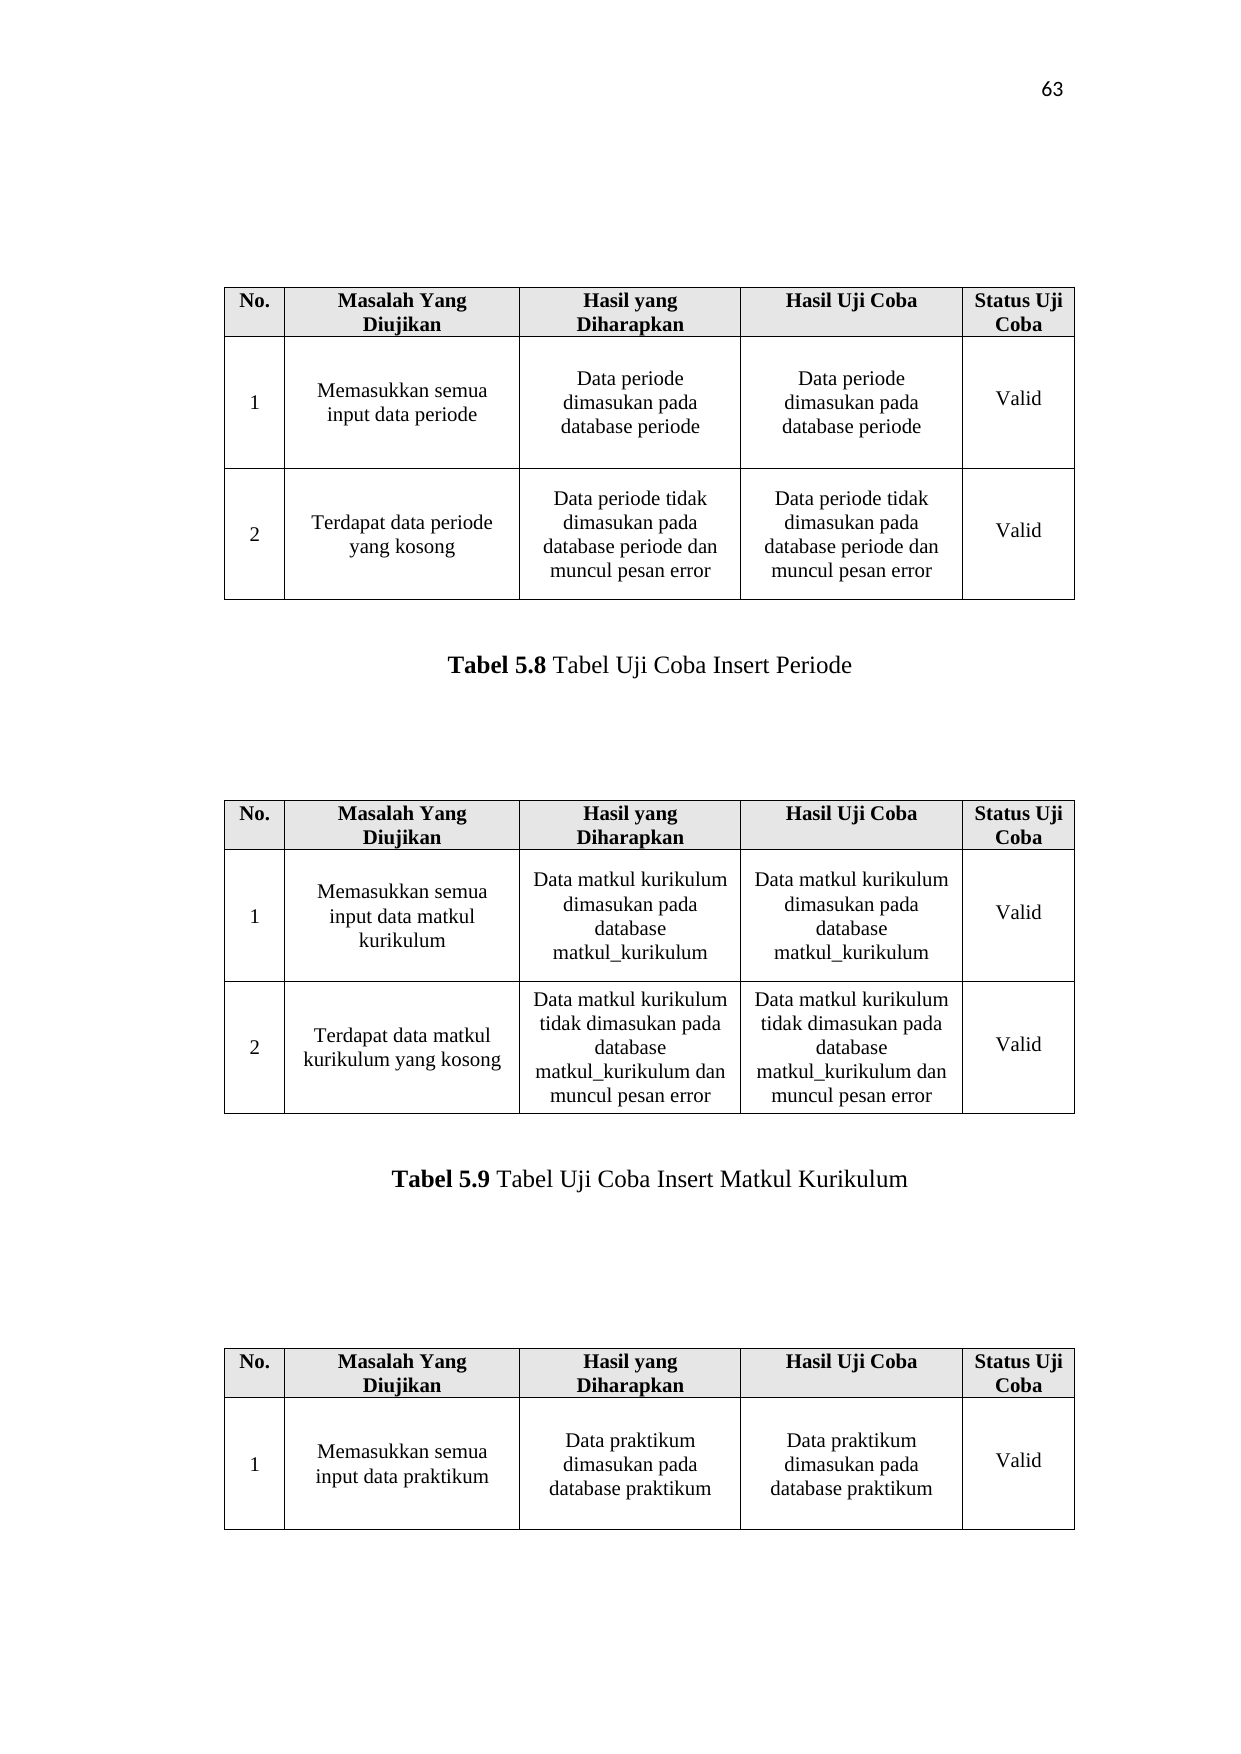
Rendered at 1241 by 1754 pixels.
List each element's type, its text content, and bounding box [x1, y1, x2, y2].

table_cell Valid [963, 982, 1074, 1113]
table_cell Data praktikum dimasukan pada database praktikum [741, 1398, 962, 1529]
table_header Status Uji Coba [963, 801, 1074, 849]
table_cell Terdapat data matkul kurikulum yang kosong [285, 982, 519, 1113]
table_cell 1 [225, 337, 284, 467]
table_cell Data praktikum dimasukan pada database praktikum [520, 1398, 740, 1529]
text Tabel 5.9 Tabel Uji Coba Insert Matkul Kurikulum [236, 1164, 1063, 1193]
table_cell Valid [963, 850, 1074, 981]
table_header Hasil Uji Coba [741, 1349, 962, 1397]
table_cell 1 [225, 850, 284, 981]
table_header Masalah Yang Diujikan [285, 1349, 519, 1397]
table_cell Memasukkan semua input data matkul kurikulum [285, 850, 519, 981]
table_cell Data matkul kurikulum dimasukan pada database matkul_kurikulum [741, 850, 962, 981]
table_header Hasil Uji Coba [741, 288, 962, 336]
table_header Hasil Uji Coba [741, 801, 962, 849]
table_cell Valid [963, 337, 1074, 467]
table_cell Data periode dimasukan pada database periode [741, 337, 962, 467]
table_cell Valid [963, 1398, 1074, 1529]
table_header No. [225, 1349, 284, 1397]
table_cell 2 [225, 469, 284, 599]
table_cell Data periode tidak dimasukan pada database periode dan muncul pesan error [741, 469, 962, 599]
table_header Hasil yang Diharapkan [520, 1349, 740, 1397]
table_header Status Uji Coba [963, 288, 1074, 336]
table_cell Memasukkan semua input data periode [285, 337, 519, 467]
table_header Masalah Yang Diujikan [285, 288, 519, 336]
table_header Hasil yang Diharapkan [520, 288, 740, 336]
table_cell Memasukkan semua input data praktikum [285, 1398, 519, 1529]
table_header No. [225, 288, 284, 336]
table_header Hasil yang Diharapkan [520, 801, 740, 849]
table_cell 2 [225, 982, 284, 1113]
table_cell Data matkul kurikulum dimasukan pada database matkul_kurikulum [520, 850, 740, 981]
table_cell Terdapat data periode yang kosong [285, 469, 519, 599]
text Tabel 5.8 Tabel Uji Coba Insert Periode [236, 651, 1063, 679]
table_cell Data periode dimasukan pada database periode [520, 337, 740, 467]
table_cell Data matkul kurikulum tidak dimasukan pada database matkul_kurikulum dan muncul pesan error [741, 982, 962, 1113]
table_header Status Uji Coba [963, 1349, 1074, 1397]
table_header Masalah Yang Diujikan [285, 801, 519, 849]
table_cell Data matkul kurikulum tidak dimasukan pada database matkul_kurikulum dan muncul pesan error [520, 982, 740, 1113]
table_cell Data periode tidak dimasukan pada database periode dan muncul pesan error [520, 469, 740, 599]
table_cell Valid [963, 469, 1074, 599]
table_header No. [225, 801, 284, 849]
table_cell 1 [225, 1398, 284, 1529]
